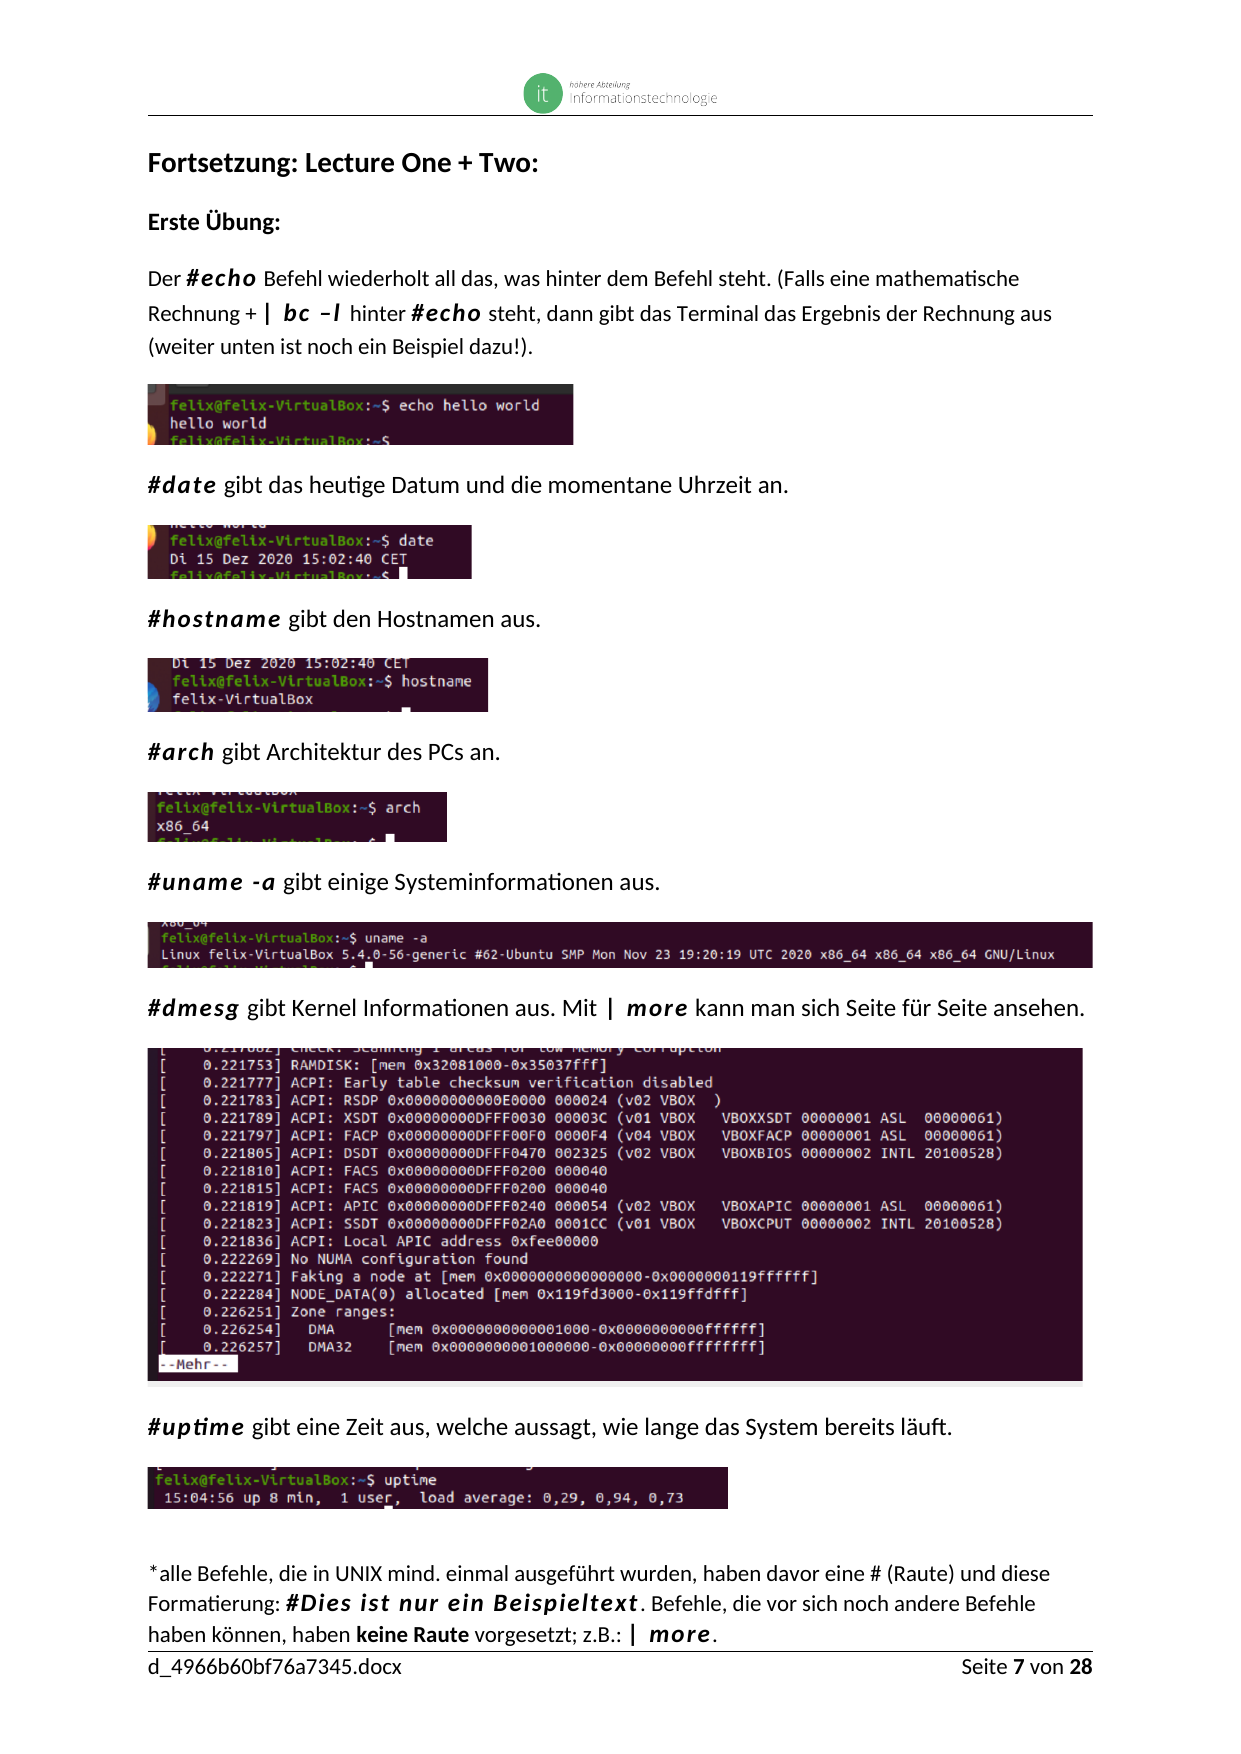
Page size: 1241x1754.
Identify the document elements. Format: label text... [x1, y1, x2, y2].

text #dmesg gibt Kernel Informationen aus. Mit | more kann man sich Seite für Seite ansehen. [148, 992, 1093, 1023]
picture [147, 1048, 1083, 1387]
text #uname -a gibt einige Systeminformationen aus. [148, 866, 1093, 897]
picture [147, 525, 472, 579]
picture [147, 1467, 728, 1509]
text #uptime gibt eine Zeit aus, welche aussagt, wie lange das System bereits läuft. [148, 1411, 1093, 1442]
picture [147, 384, 574, 445]
picture [147, 792, 447, 842]
text Fortsetzung: Lecture One + Two: [148, 144, 1093, 180]
text #date gibt das heutige Datum und die momentane Uhrzeit an. [148, 469, 1093, 500]
text Der #echo Befehl wiederholt all das, was hinter dem Befehl steht. (Falls eine mathematische Rechnung + | bc –l hinter #echo steht, dann gibt das Terminal das Ergebnis der Rechnung aus (weiter unten ist noch ein Beispiel dazu!). [148, 262, 1093, 360]
picture [147, 922, 1093, 968]
picture [523, 73, 717, 114]
text #arch gibt Architektur des PCs an. [148, 736, 1093, 767]
text Erste Übung: [148, 206, 1093, 237]
picture [147, 658, 489, 712]
text #hostname gibt den Hostnamen aus. [148, 603, 1093, 634]
